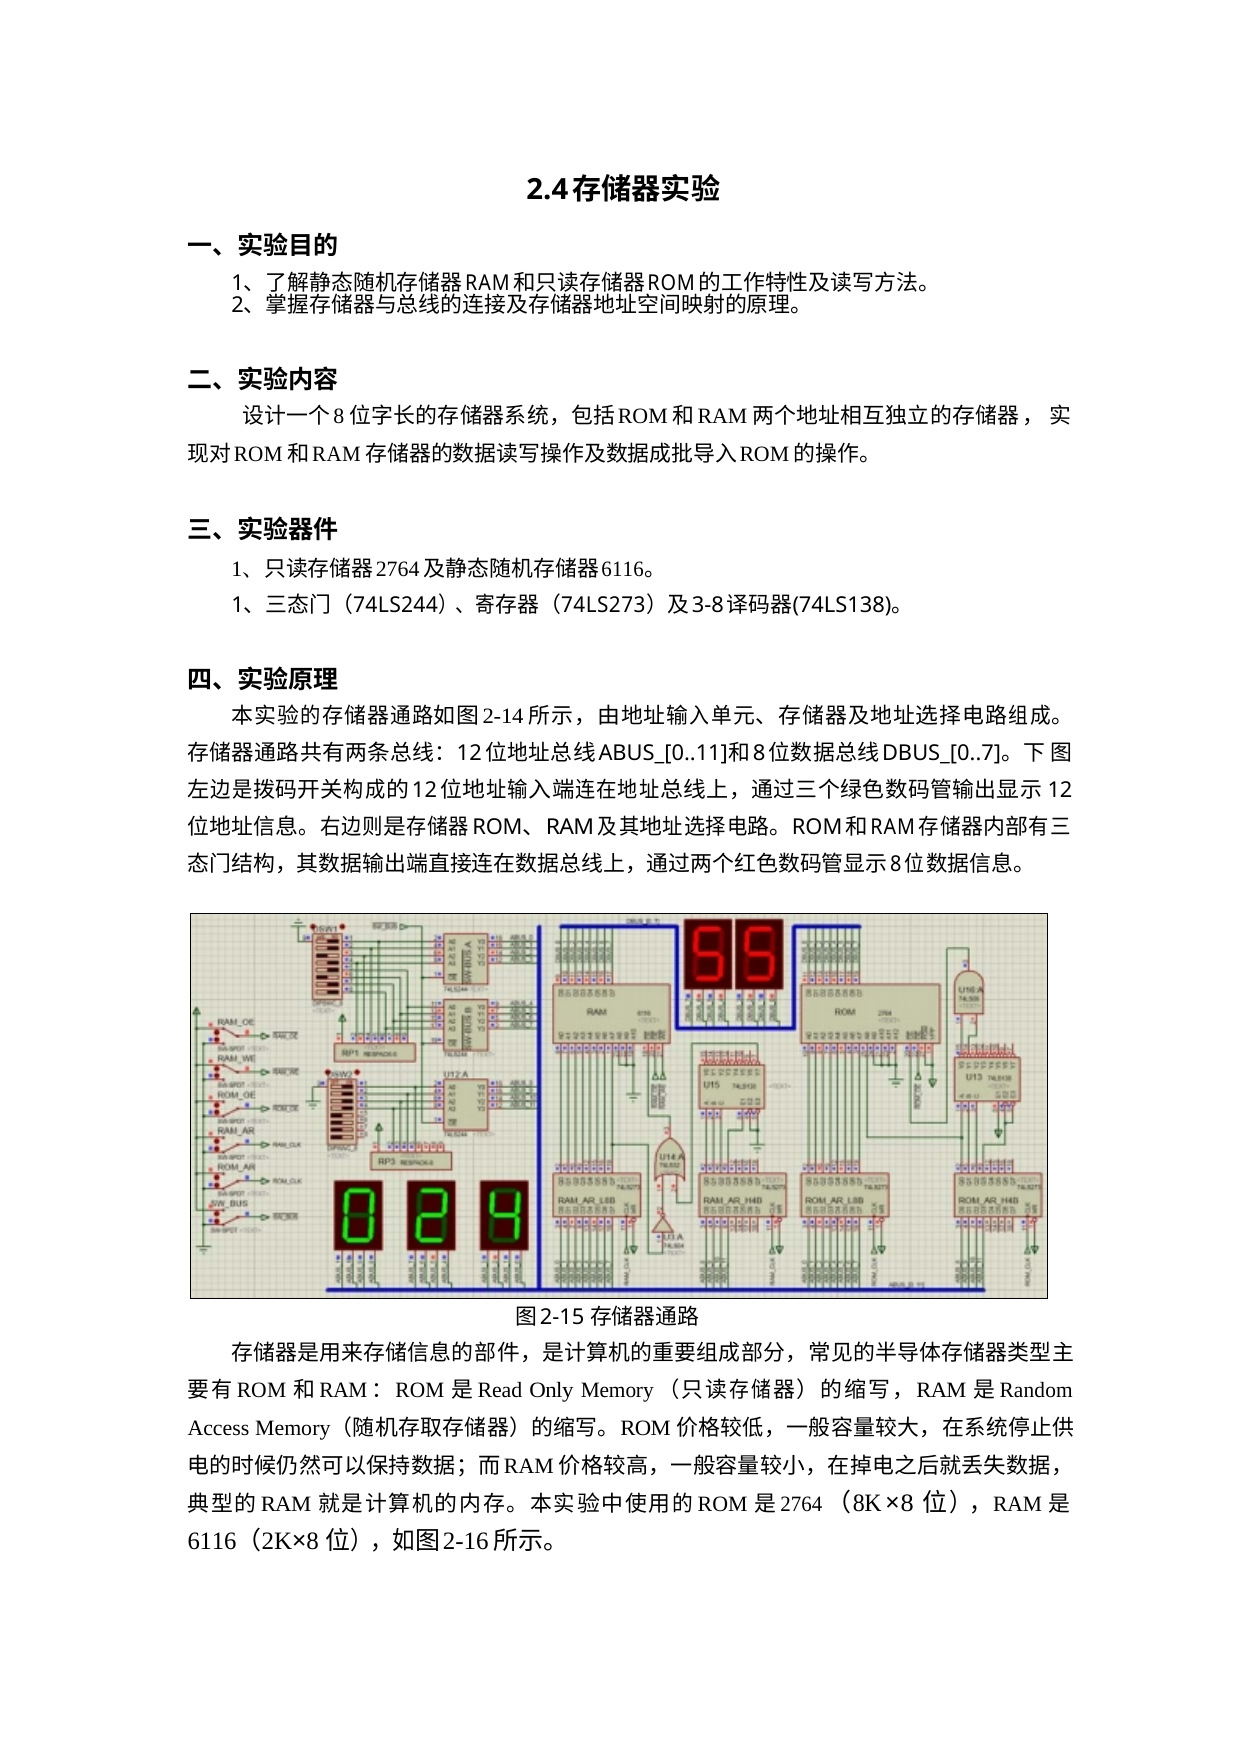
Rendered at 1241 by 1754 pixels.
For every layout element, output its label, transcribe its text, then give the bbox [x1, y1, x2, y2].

list 了解静态随机存储器 RAM 和只读存储器 ROM 的工作特性及读写方法。 [231, 273, 1075, 295]
text 本 实 验 的存 储 器 通路如图 2-14 所 示 ，由 地 址 输 入单 元、存 储 器 及地 址选 择 电 路 组成 。 存 储 器 通 路 共 有 两 条 总 线 ： 12 位 地址 总 线 ABUS_[0..11] 和 8 位 数 据 总 线 DBUS_[0..7] 。 下 图左 边是拨码开关 构成的 12 位地 址输入端 连在 地址总线上 ，通 过三 个绿 色数 码管输出显 示 12 位地址信息 。右 边则是 存储 器 ROM 、RAM 及其地 址选 择电路。ROM 和 RAM 存储器内部 有三 态门结构，其数据输出端直接连在数据总线上，通过两个红色数码管显示 8 位数据信息。 [187, 693, 1074, 879]
list 只读存储器 2764 及静态随机存储器 6116。 [231, 557, 1075, 581]
list 掌握存储器与总线的连接及存储器地址空间映射的原理。 [231, 295, 1075, 317]
picture [191, 914, 1047, 1298]
list 三态门（74LS244）、寄存器（74LS273）及 3-8 译码器(74LS138)。 [231, 595, 1075, 617]
text 二、实验内容 [187, 368, 1075, 393]
text 存储器是用来存储信息的部件，是计算机的重要组成部分，常见的半导体存储器类型主 要 有 ROM 和 RAM ： ROM 是 Read Only Memory （ 只 读 存储器 ） 的 缩 写 ， RAM 是 Random Access Memory（随机存取存储器）的缩写。ROM 价格较低，一般容量较大，在系统停止供 电的时候仍然可以保持数据；而 RAM 价格较高，一般容量较小，在掉电之后就丢失数据， 典 型 的 RAM 就 是 计 算 机的 内 存 。 本 实 验 中 使 用 的 ROM 是 2764 （ 8K × 8 位 ），RAM 是 6116（2K×8 位），如图 2-16 所示。 [187, 1330, 1075, 1557]
text 三、实验器件 [187, 518, 1075, 543]
text 图 2-15 存储器通路 [515, 1307, 1075, 1329]
text 一、实验目的 [187, 234, 1075, 259]
text 设 计 一 个 8 位 字 长 的 存 储 器 系 统 ， 包 括 ROM 和 RAM 两 个 地 址 相 互 独 立 的 存 储 器 ， 实现对 ROM 和 RAM 存储器的数据读写操作及数据成批导入 ROM 的操作。 [187, 393, 1075, 468]
text 2.4 存储器实验 [526, 176, 1075, 205]
text 四、实验原理 [187, 668, 1075, 693]
